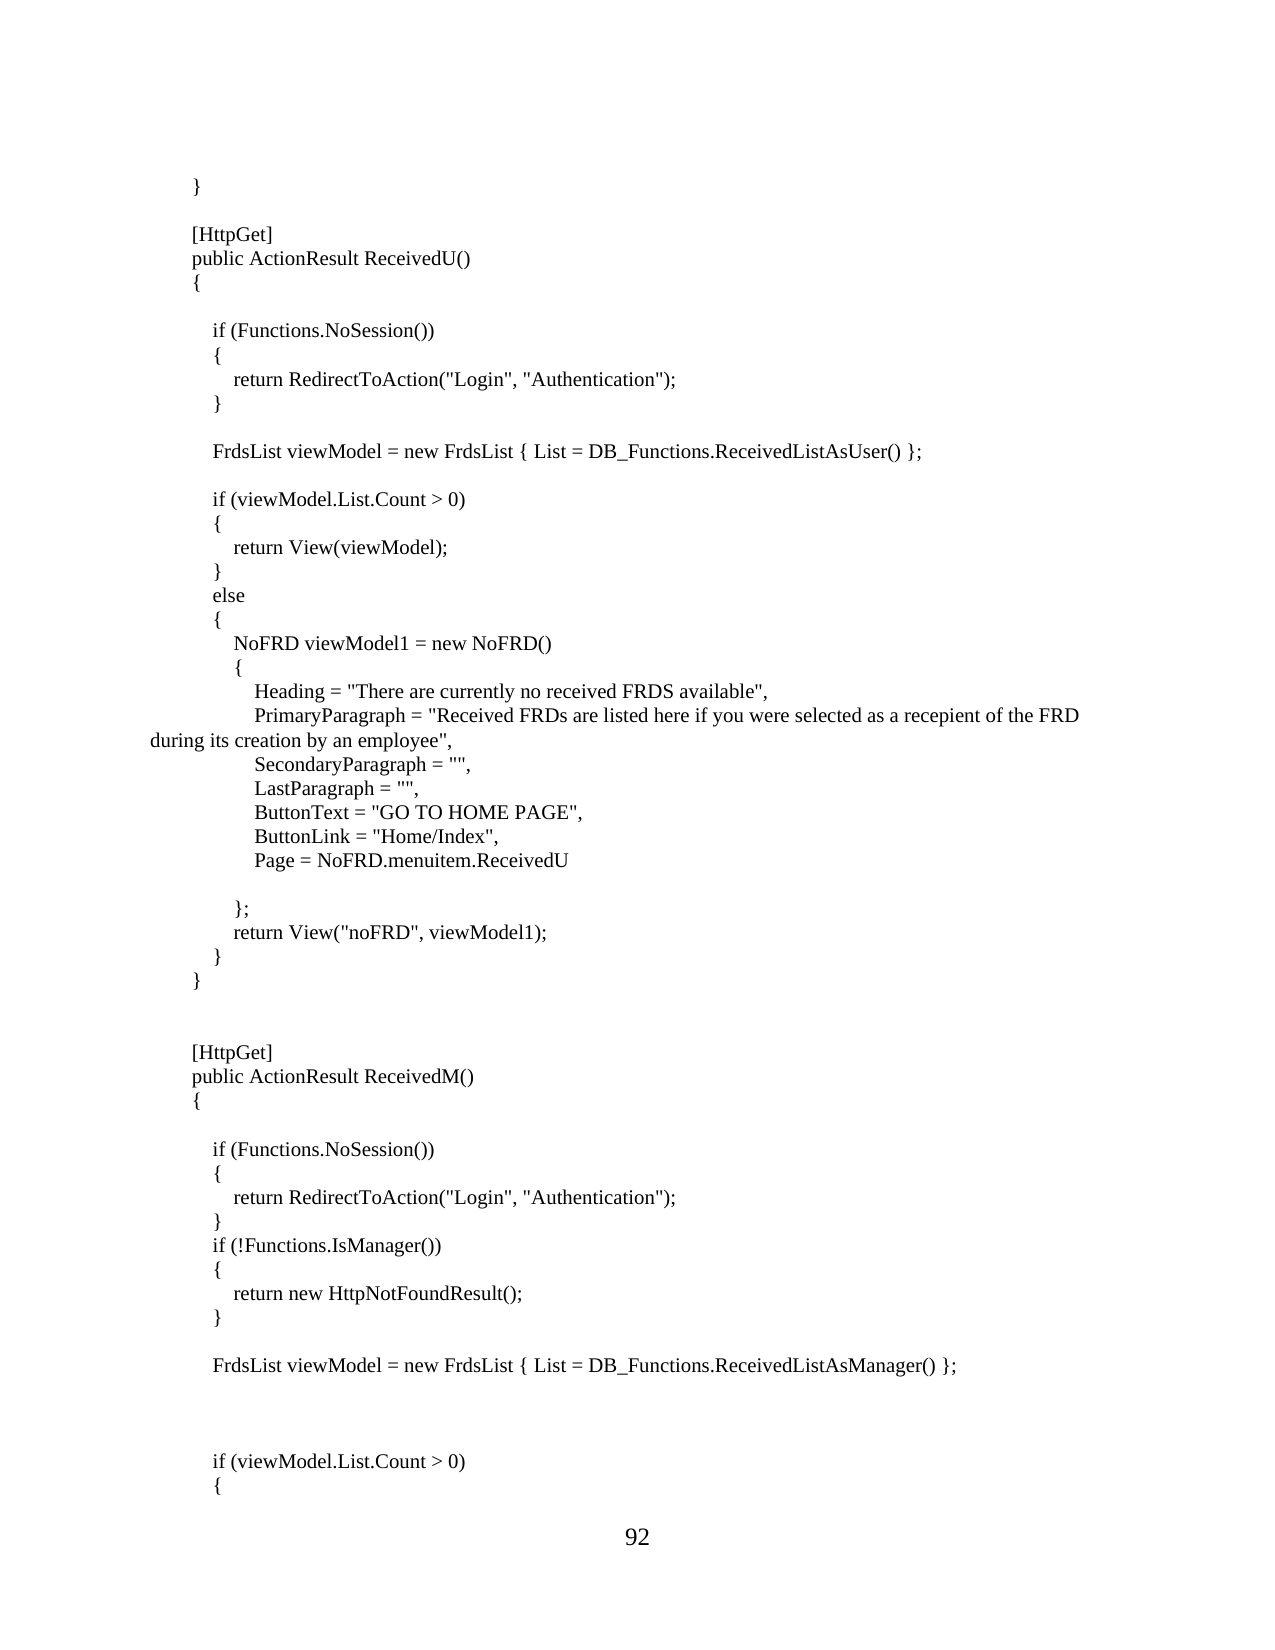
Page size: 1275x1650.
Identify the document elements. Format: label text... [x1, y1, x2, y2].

text if (Functions.NoSession()) [150, 318, 1125, 342]
text Page = NoFRD.menuitem.ReceivedU [150, 848, 1125, 872]
text { [150, 511, 1125, 535]
text if (viewModel.List.Count > 0) [150, 487, 1125, 511]
text return View("noFRD", viewModel1); [150, 920, 1125, 944]
text { [150, 1088, 1125, 1112]
text } [150, 944, 1125, 968]
text ButtonLink = "Home/Index", [150, 824, 1125, 848]
text } [150, 391, 1125, 415]
text } [150, 1209, 1125, 1233]
text if (!Functions.IsManager()) [150, 1233, 1125, 1257]
text NoFRD viewModel1 = new NoFRD() [150, 631, 1125, 655]
text [HttpGet] [150, 1040, 1125, 1064]
text FrdsList viewModel = new FrdsList { List = DB_Functions.ReceivedListAsUser() }; [150, 439, 1125, 463]
text }; [150, 896, 1125, 920]
text public ActionResult ReceivedM() [150, 1064, 1125, 1088]
text FrdsList viewModel = new FrdsList { List = DB_Functions.ReceivedListAsManager() }; [150, 1353, 1125, 1377]
text { [150, 655, 1125, 679]
text PrimaryParagraph = "Received FRDs are listed here if you were selected as a recepient of the FRD during its creation by an employee", [150, 703, 1125, 752]
text } [150, 968, 1125, 992]
text Heading = "There are currently no received FRDS available", [150, 679, 1125, 703]
text return RedirectToAction("Login", "Authentication"); [150, 367, 1125, 391]
text } [150, 174, 1125, 198]
text { [150, 342, 1125, 367]
text if (viewModel.List.Count > 0) [150, 1449, 1125, 1473]
text [HttpGet] [150, 222, 1125, 246]
text return View(viewModel); [150, 535, 1125, 559]
text public ActionResult ReceivedU() [150, 246, 1125, 270]
text { [150, 1161, 1125, 1185]
text { [150, 1473, 1125, 1497]
text } [150, 559, 1125, 583]
text { [150, 607, 1125, 631]
text } [150, 1305, 1125, 1329]
text if (Functions.NoSession()) [150, 1137, 1125, 1161]
text { [150, 270, 1125, 294]
text return RedirectToAction("Login", "Authentication"); [150, 1185, 1125, 1209]
text LastParagraph = "", [150, 776, 1125, 800]
text SecondaryParagraph = "", [150, 752, 1125, 776]
text else [150, 583, 1125, 607]
text ButtonText = "GO TO HOME PAGE", [150, 800, 1125, 824]
text { [150, 1257, 1125, 1281]
text return new HttpNotFoundResult(); [150, 1281, 1125, 1305]
